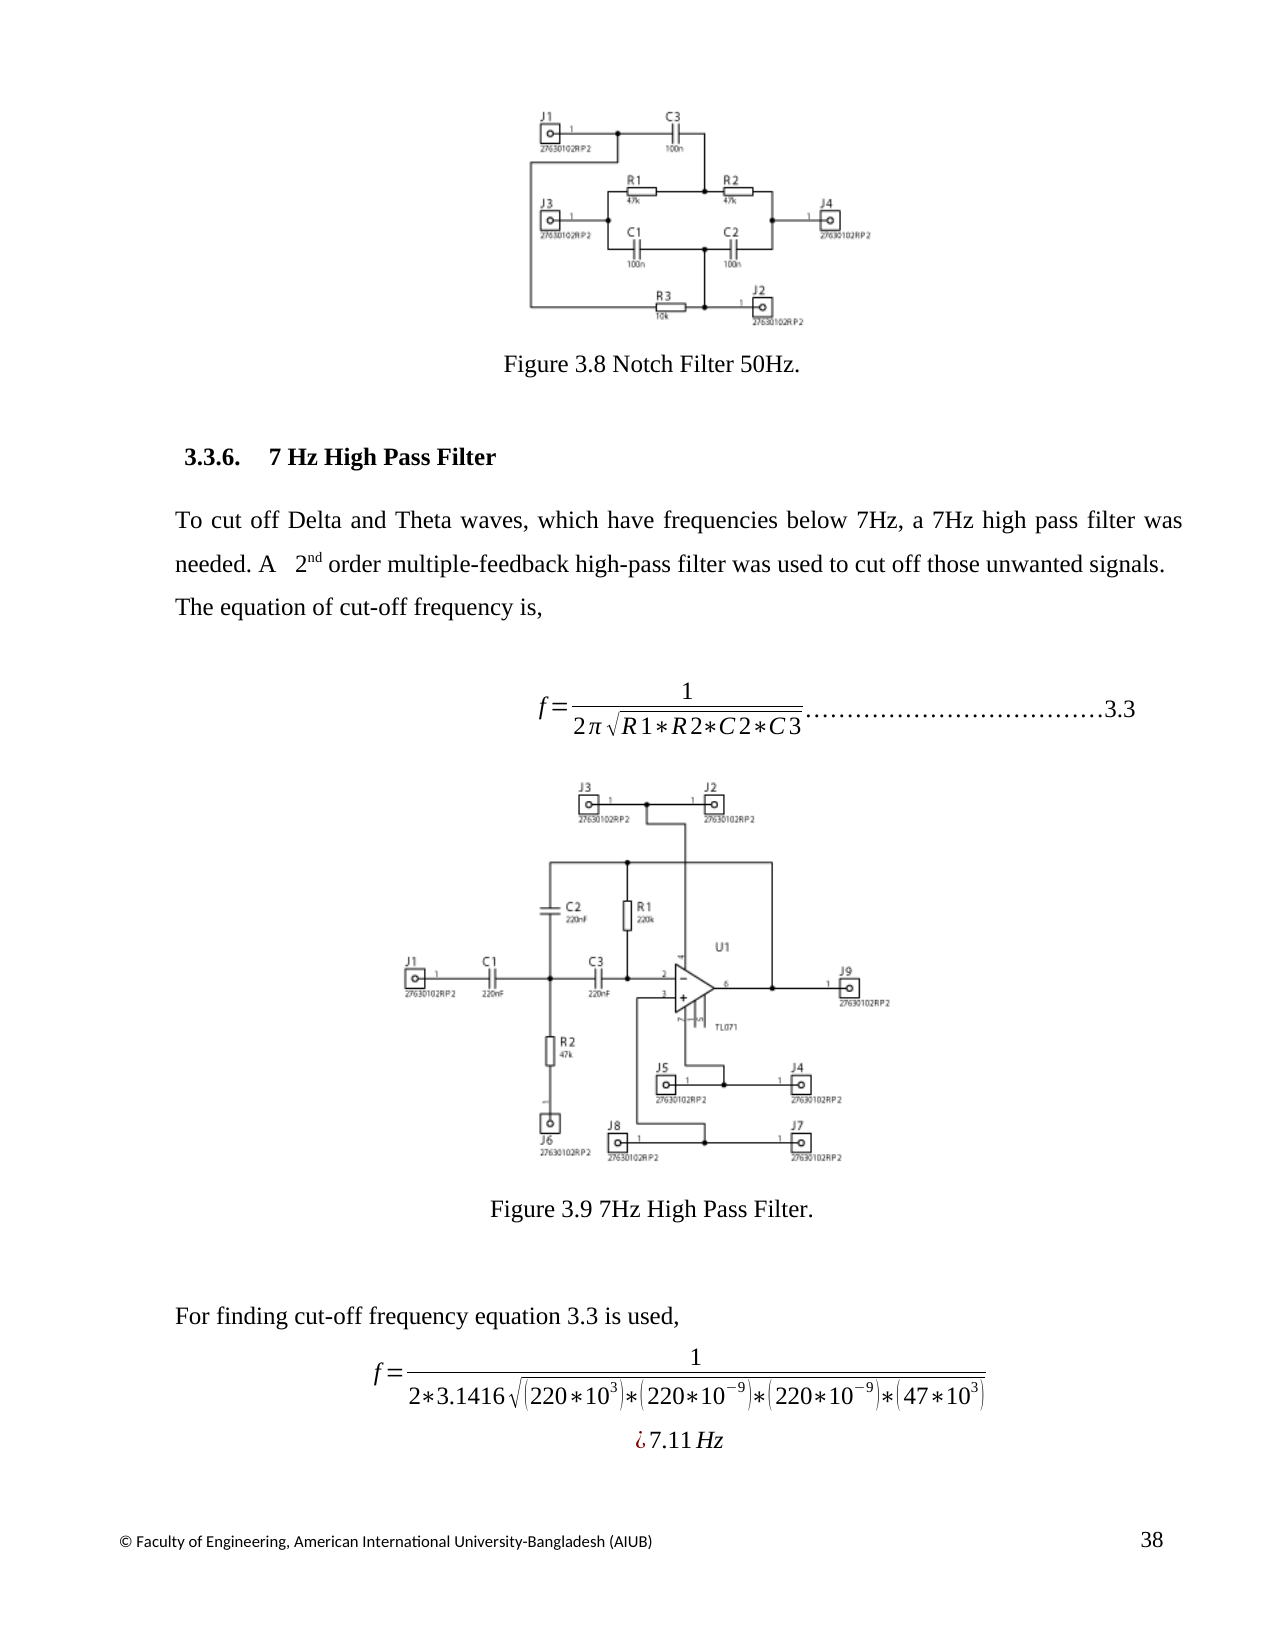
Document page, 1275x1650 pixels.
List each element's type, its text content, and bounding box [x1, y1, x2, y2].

text For finding cut-off frequency equation 3.3 is used, [175, 1301, 1185, 1329]
text Figure 3.9 7Hz High Pass Filter. [118, 1194, 1185, 1222]
text The equation of cut-off frequency is, [175, 592, 1185, 621]
list 7 Hz High Pass Filter [184, 442, 1185, 470]
picture [491, 90, 887, 349]
picture [375, 753, 929, 1194]
text To cut off Delta and Theta waves, which have frequencies below 7Hz, a 7Hz high pass filter was needed. A 2nd order multiple-feedback high-pass filter was used to cut off those unwanted signals. [175, 506, 1185, 577]
text Figure 3.8 Notch Filter 50Hz. [118, 349, 1185, 378]
text ………………………………3.3 [175, 678, 1185, 739]
